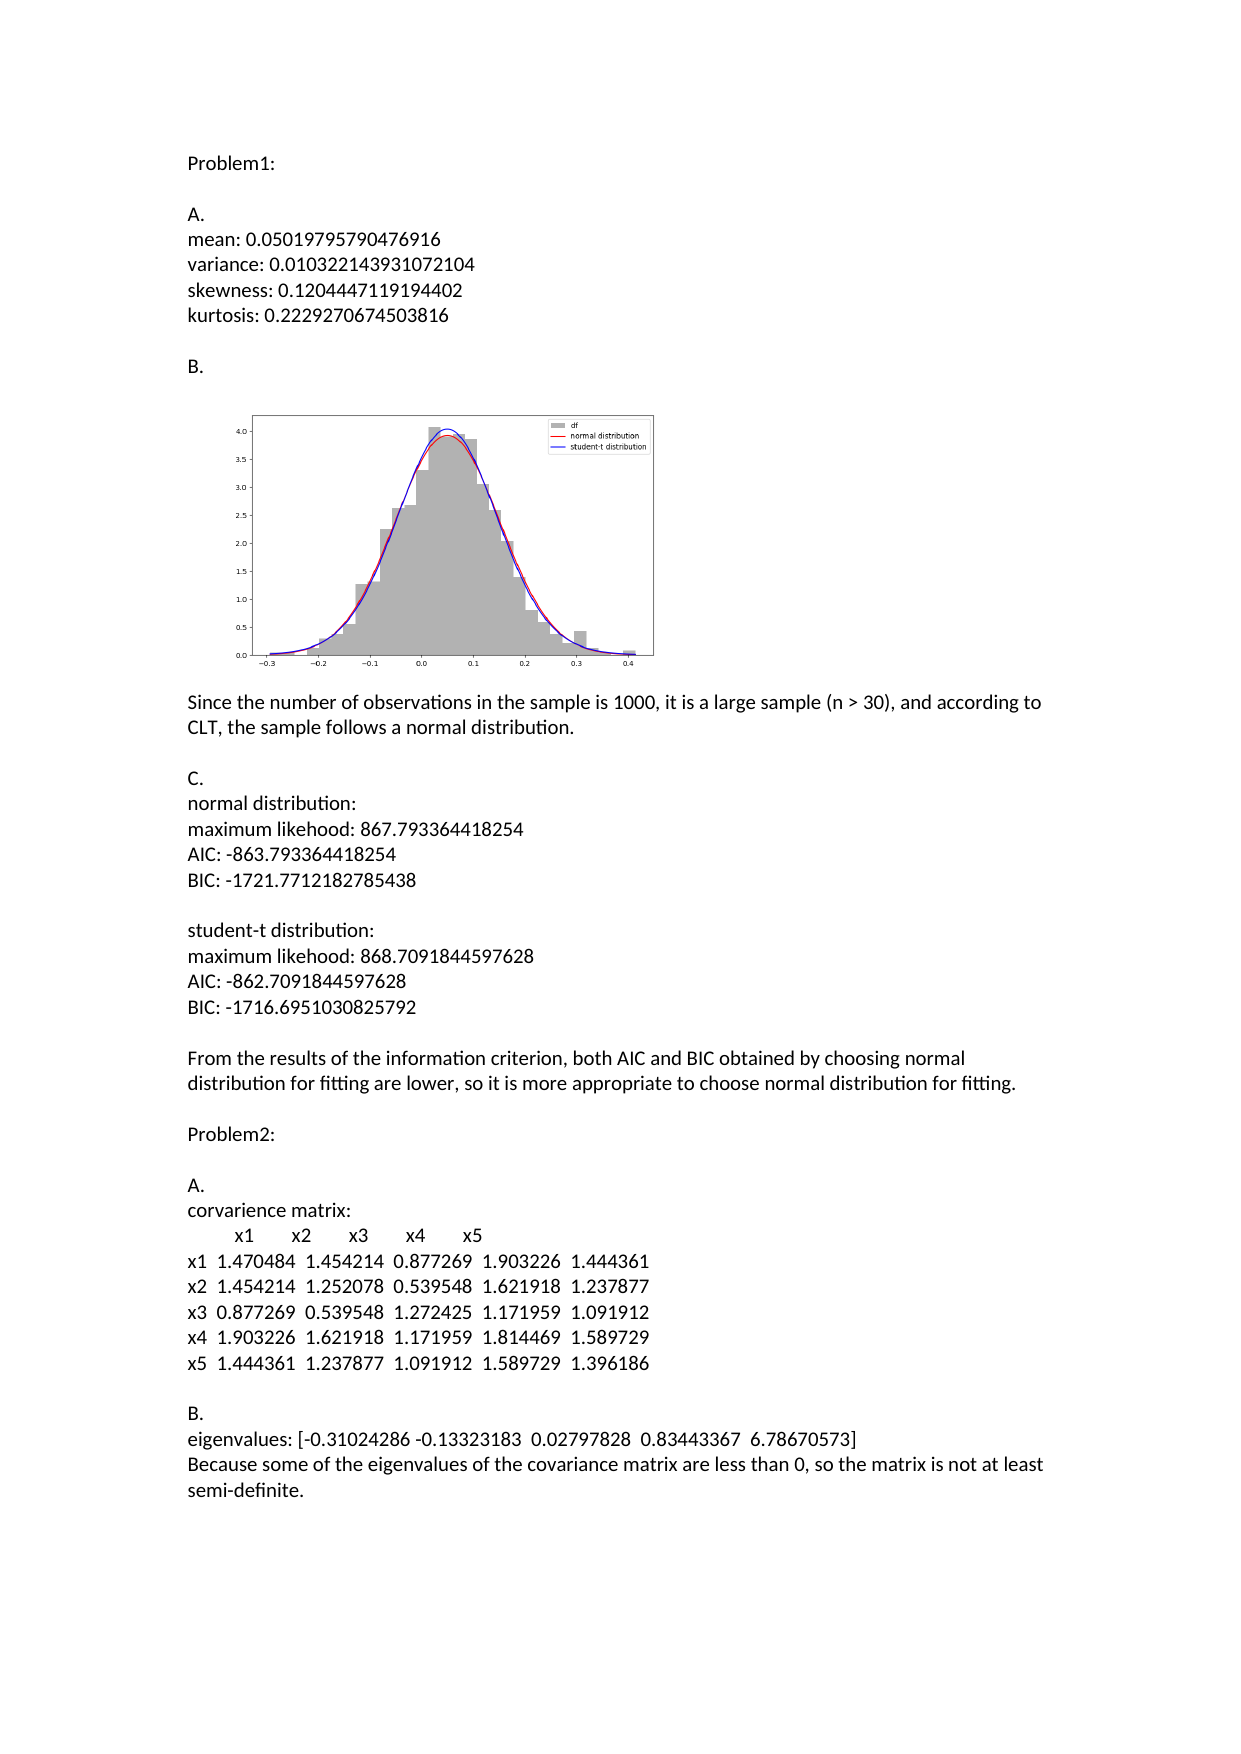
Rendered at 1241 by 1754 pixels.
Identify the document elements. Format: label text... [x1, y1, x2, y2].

text B. [187, 328, 1053, 379]
text skewness: 0.1204447119194402 [187, 277, 1053, 302]
text Since the number of observations in the sample is 1000, it is a large sample (n > 30), and according to CLT, the sample follows a normal distribution. [187, 689, 1053, 765]
text mean: 0.05019795790476916 [187, 226, 1053, 252]
text Problem1: [187, 150, 1053, 175]
text BIC: -1716.6951030825792 From the results of the information criterion, both AIC and BIC obtained by choosing normal distribution for fitting are lower, so it is more appropriate to choose normal distribution for fitting. [187, 994, 1053, 1096]
text A. [187, 1172, 1053, 1197]
text BIC: -1721.7712182785438 [187, 867, 1053, 892]
text x3 0.877269 0.539548 1.272425 1.171959 1.091912 [187, 1299, 1053, 1324]
text eigenvalues: [-0.31024286 -0.13323183 0.02797828 0.83443367 6.78670573] [187, 1426, 1053, 1451]
text x2 1.454214 1.252078 0.539548 1.621918 1.237877 [187, 1273, 1053, 1299]
text Problem2: [187, 1121, 1053, 1146]
text AIC: -862.7091844597628 [187, 968, 1053, 994]
text x5 1.444361 1.237877 1.091912 1.589729 1.396186 [187, 1350, 1053, 1375]
text maximum likehood: 867.793364418254 [187, 816, 1053, 841]
text normal distribution: [187, 791, 1053, 816]
text B. [187, 1401, 1053, 1426]
text x4 1.903226 1.621918 1.171959 1.814469 1.589729 [187, 1324, 1053, 1350]
text maximum likehood: 868.7091844597628 [187, 943, 1053, 968]
text variance: 0.010322143931072104 [187, 252, 1053, 277]
text x1 1.470484 1.454214 0.877269 1.903226 1.444361 [187, 1248, 1053, 1273]
text A. [187, 201, 1053, 226]
text x1 x2 x3 x4 x5 [187, 1223, 1053, 1248]
picture [187, 378, 705, 689]
text corvarience matrix: [187, 1197, 1053, 1223]
text Because some of the eigenvalues of the covariance matrix are less than 0, so the matrix is not at least semi-definite. [187, 1451, 1053, 1502]
text C. [187, 765, 1053, 791]
text student-t distribution: [187, 892, 1053, 943]
text AIC: -863.793364418254 [187, 841, 1053, 867]
text kurtosis: 0.2229270674503816 [187, 302, 1053, 328]
